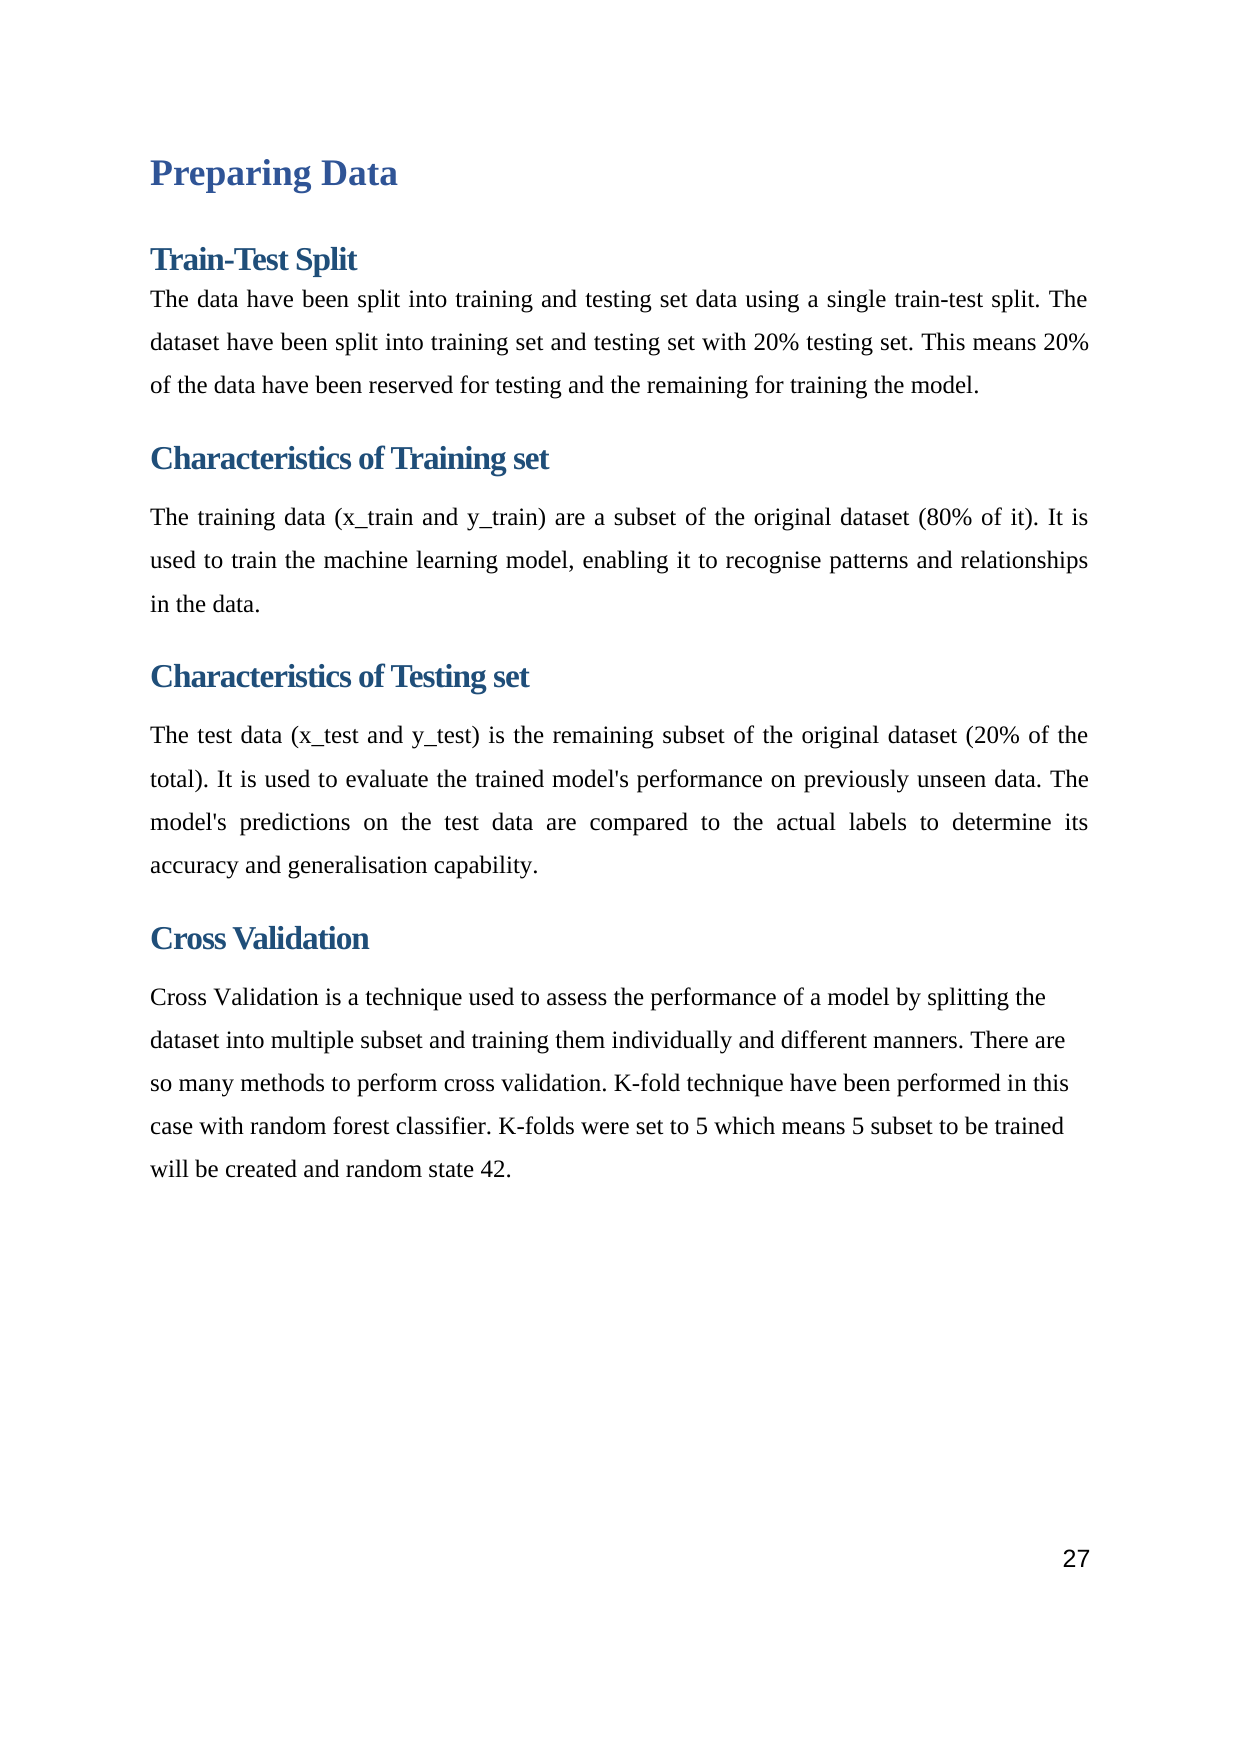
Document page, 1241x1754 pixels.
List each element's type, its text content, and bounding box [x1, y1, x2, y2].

text The training data (x_train and y_train) are a subset of the original dataset (80% of it). It is used to train the machine learning model, enabling it to recognise patterns and relationships in the data. [150, 502, 1090, 617]
subtitle Characteristics of Training set [150, 439, 1090, 477]
text The test data (x_test and y_test) is the remaining subset of the original dataset (20% of the total). It is used to evaluate the trained model's performance on previously unseen data. The model's predictions on the test data are compared to the actual labels to determine its accuracy and generalisation capability. [150, 721, 1090, 879]
subtitle Train-Test Split [150, 240, 1090, 278]
subtitle Preparing Data [150, 150, 1090, 193]
text Cross Validation is a technique used to assess the performance of a model by splitting the dataset into multiple subset and training them individually and different manners. There are so many methods to perform cross validation. K-fold technique have been performed in this case with random forest classifier. K-folds were set to 5 which means 5 subset to be trained will be created and random state 42. [150, 982, 1090, 1183]
text The data have been split into training and testing set data using a single train-test split. The dataset have been split into training set and testing set with 20% testing set. This means 20% of the data have been reserved for testing and the remaining for training the model. [150, 284, 1090, 399]
subtitle Characteristics of Testing set [150, 657, 1090, 695]
subtitle Cross Validation [150, 918, 1090, 956]
